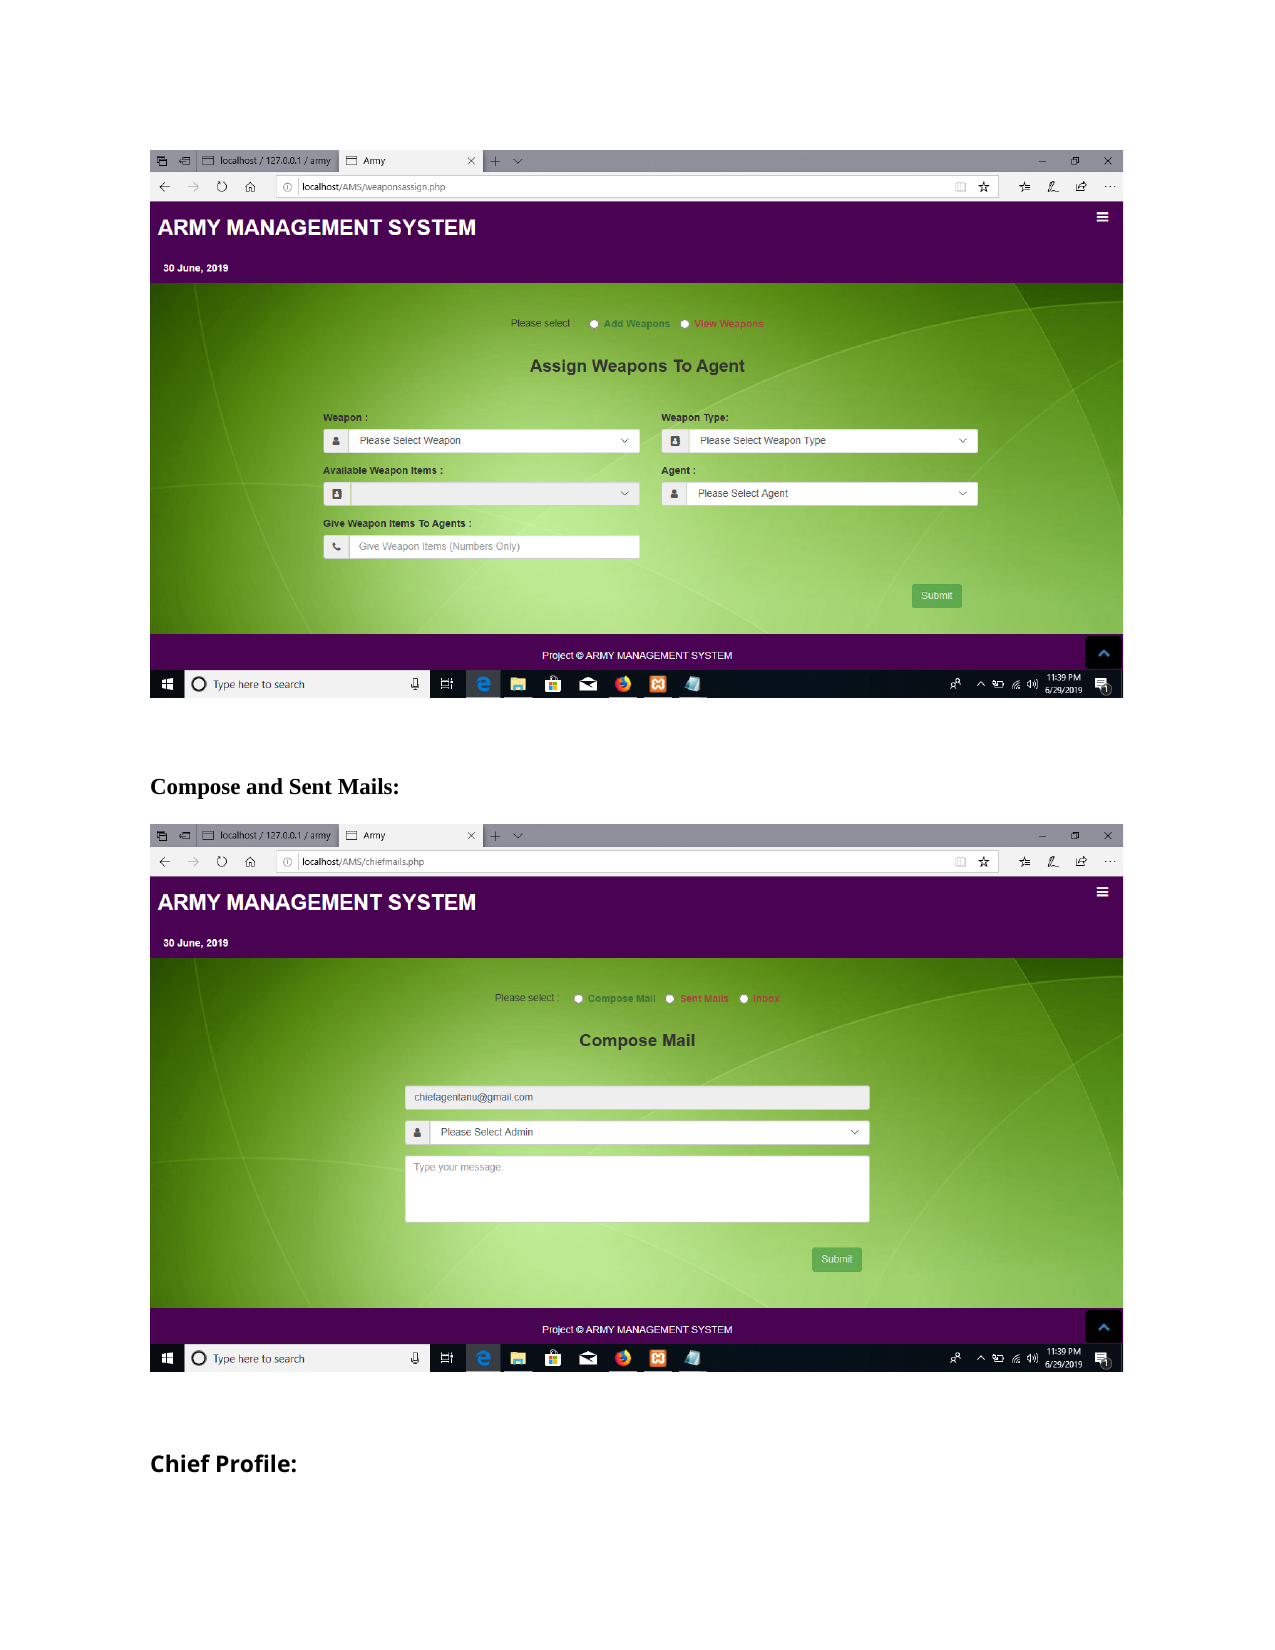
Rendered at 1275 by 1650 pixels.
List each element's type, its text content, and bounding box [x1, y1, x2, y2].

text Chief Profile: [150, 1447, 1125, 1479]
picture [150, 824, 1124, 1372]
text Compose and Sent Mails: [150, 773, 1125, 799]
picture [150, 150, 1124, 698]
